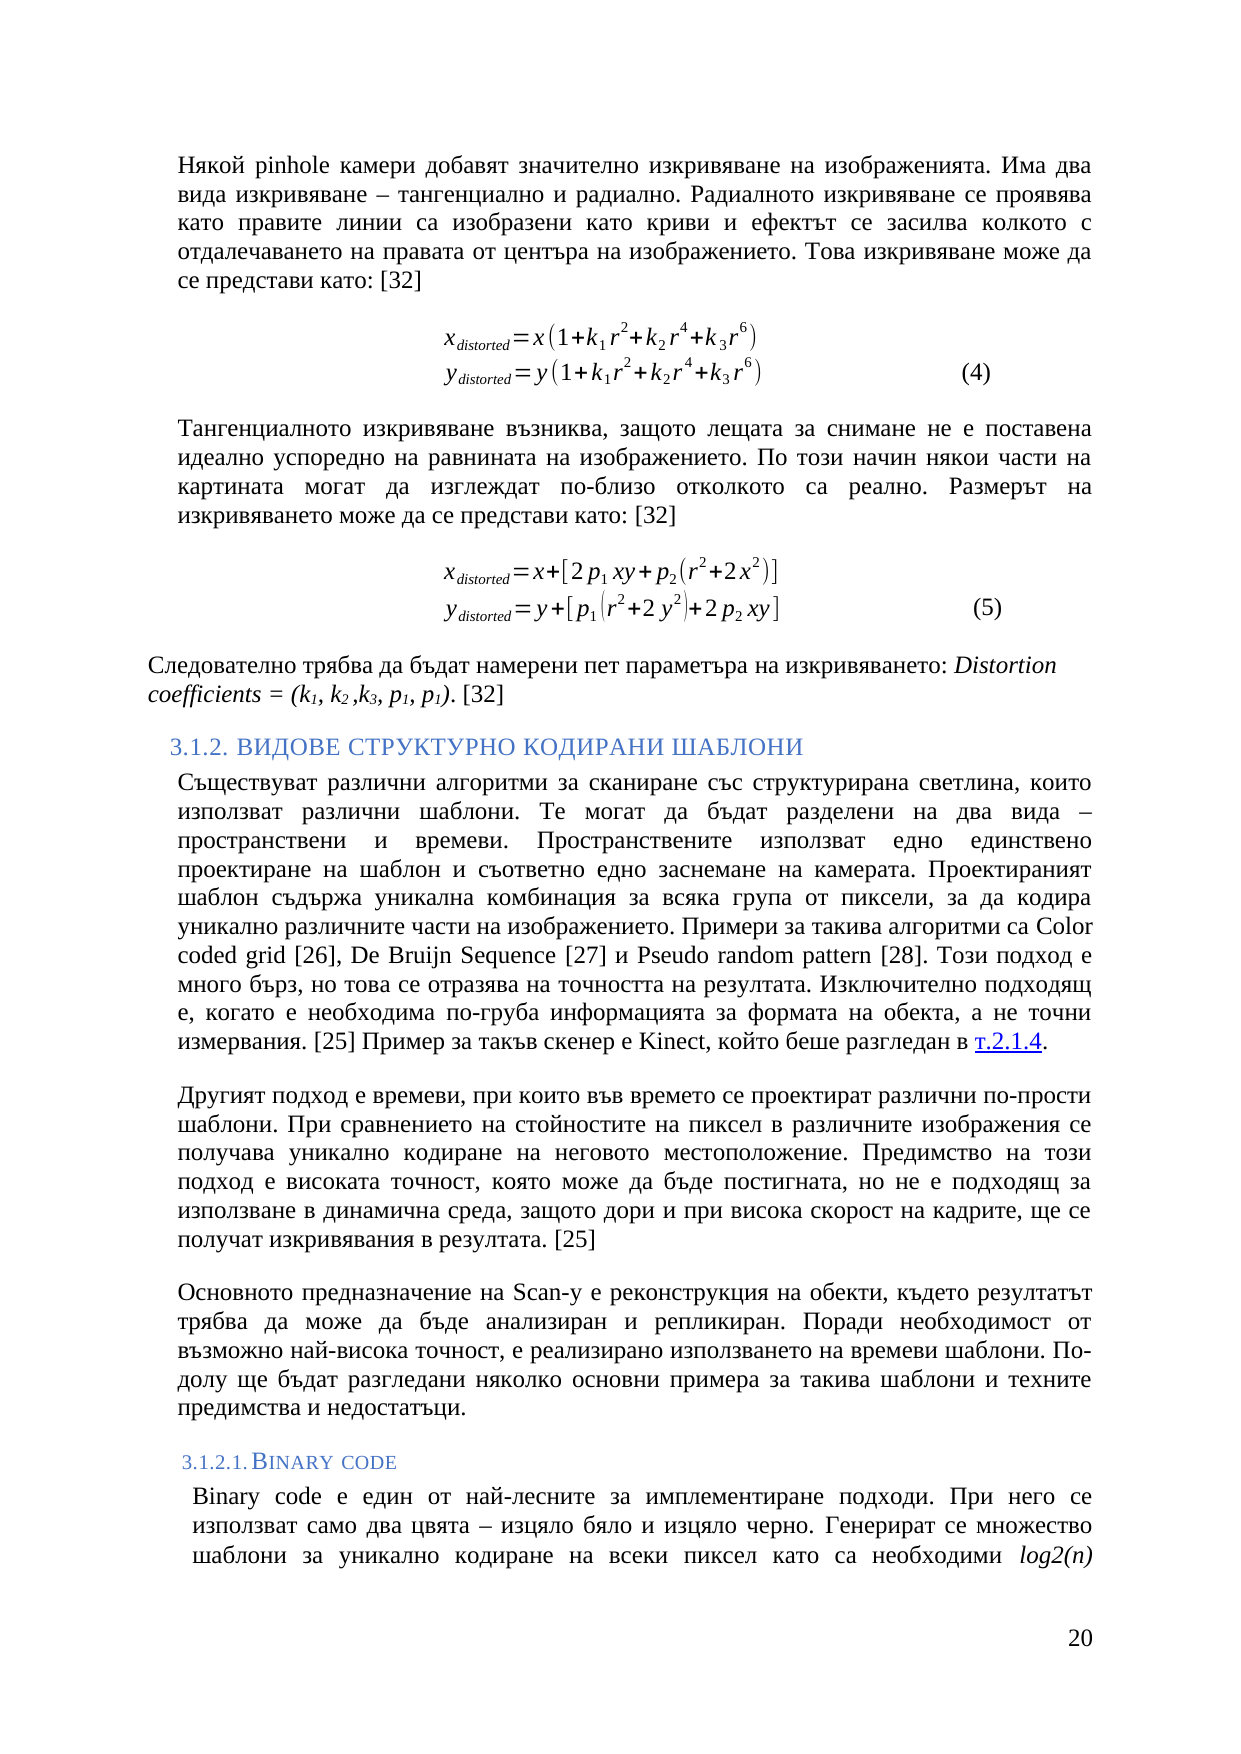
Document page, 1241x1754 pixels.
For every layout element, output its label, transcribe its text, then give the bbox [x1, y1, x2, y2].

text Другият подход е времеви, при които във времето се проектират различни по-прости шаблони. При сравнението на стойностите на пиксел в различните изображения се получава уникално кодиране на неговото местоположение. Предимство на този подход е високата точност, която може да бъде постигната, но не е подходящ за използване в динамична среда, защото дори и при висока скорост на кадрите, ще се получат изкривявания в резултата. [25] [177, 1080, 1093, 1252]
subtitle ВИДОВЕ СТРУКТУРНО КОДИРАНИ ШАБЛОНИ [228, 732, 1093, 761]
subtitle Binary code [248, 1446, 1093, 1475]
text Тангенциалното изкривяване възниква, защото лещата за снимане не е поставена идеално успоредно на равнината на изображението. По този начин някои части на картината могат да изглеждат по-близо отколкото са реално. Размерът на изкривяването може да се представи като: [32] [177, 413, 1093, 528]
text Следователно трябва да бъдат намерени пет параметъра на изкривяването: Distortion coefficients = (k1, k2 ,k3, p1, p1). [32] [148, 650, 1093, 707]
text Основното предназначение на Scan-y е реконструкция на обекти, където резултатът трябва да може да бъде анализиран и репликиран. Поради необходимост от възможно най-висока точност, е реализирано използването на времеви шаблони. По-долу ще бъдат разгледани няколко основни примера за такива шаблони и техните предимства и недостатъци. [177, 1277, 1093, 1421]
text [192, 1481, 1093, 1569]
text (5) [443, 553, 1093, 625]
text Някой pinhole камери добавят значително изкривяване на изображенията. Има два вида изкривяване – тангенциално и радиално. Радиалното изкривяване се проявява като правите линии са изобразени като криви и ефектът се засилва колкото с отдалечаването на правата от центъра на изображението. Това изкривяване може да се представи като: [32] [177, 150, 1093, 294]
text Съществуват различни алгоритми за сканиране със структурирана светлина, които използват различни шаблони. Те могат да бъдат разделени на два вида – пространствени и времеви. Пространствените използват едно единствено проектиране на шаблон и съответно едно заснемане на камерата. Проектираният шаблон съдържа уникална комбинация за всяка група от пиксели, за да кодира уникално различните части на изображението. Примери за такива алгоритми са Color coded grid [26], De Bruijn Sequence [27] и Pseudo random pattern [28]. Този подход е много бърз, но това се отразява на точността на резултата. Изключително подходящ е, когато е необходима по-груба информацията за формата на обекта, а не точни измервания. [25] Пример за такъв скенер е Kinect, който беше разгледан в т.2.1.4. [177, 767, 1093, 1055]
text (4) [443, 319, 1093, 388]
